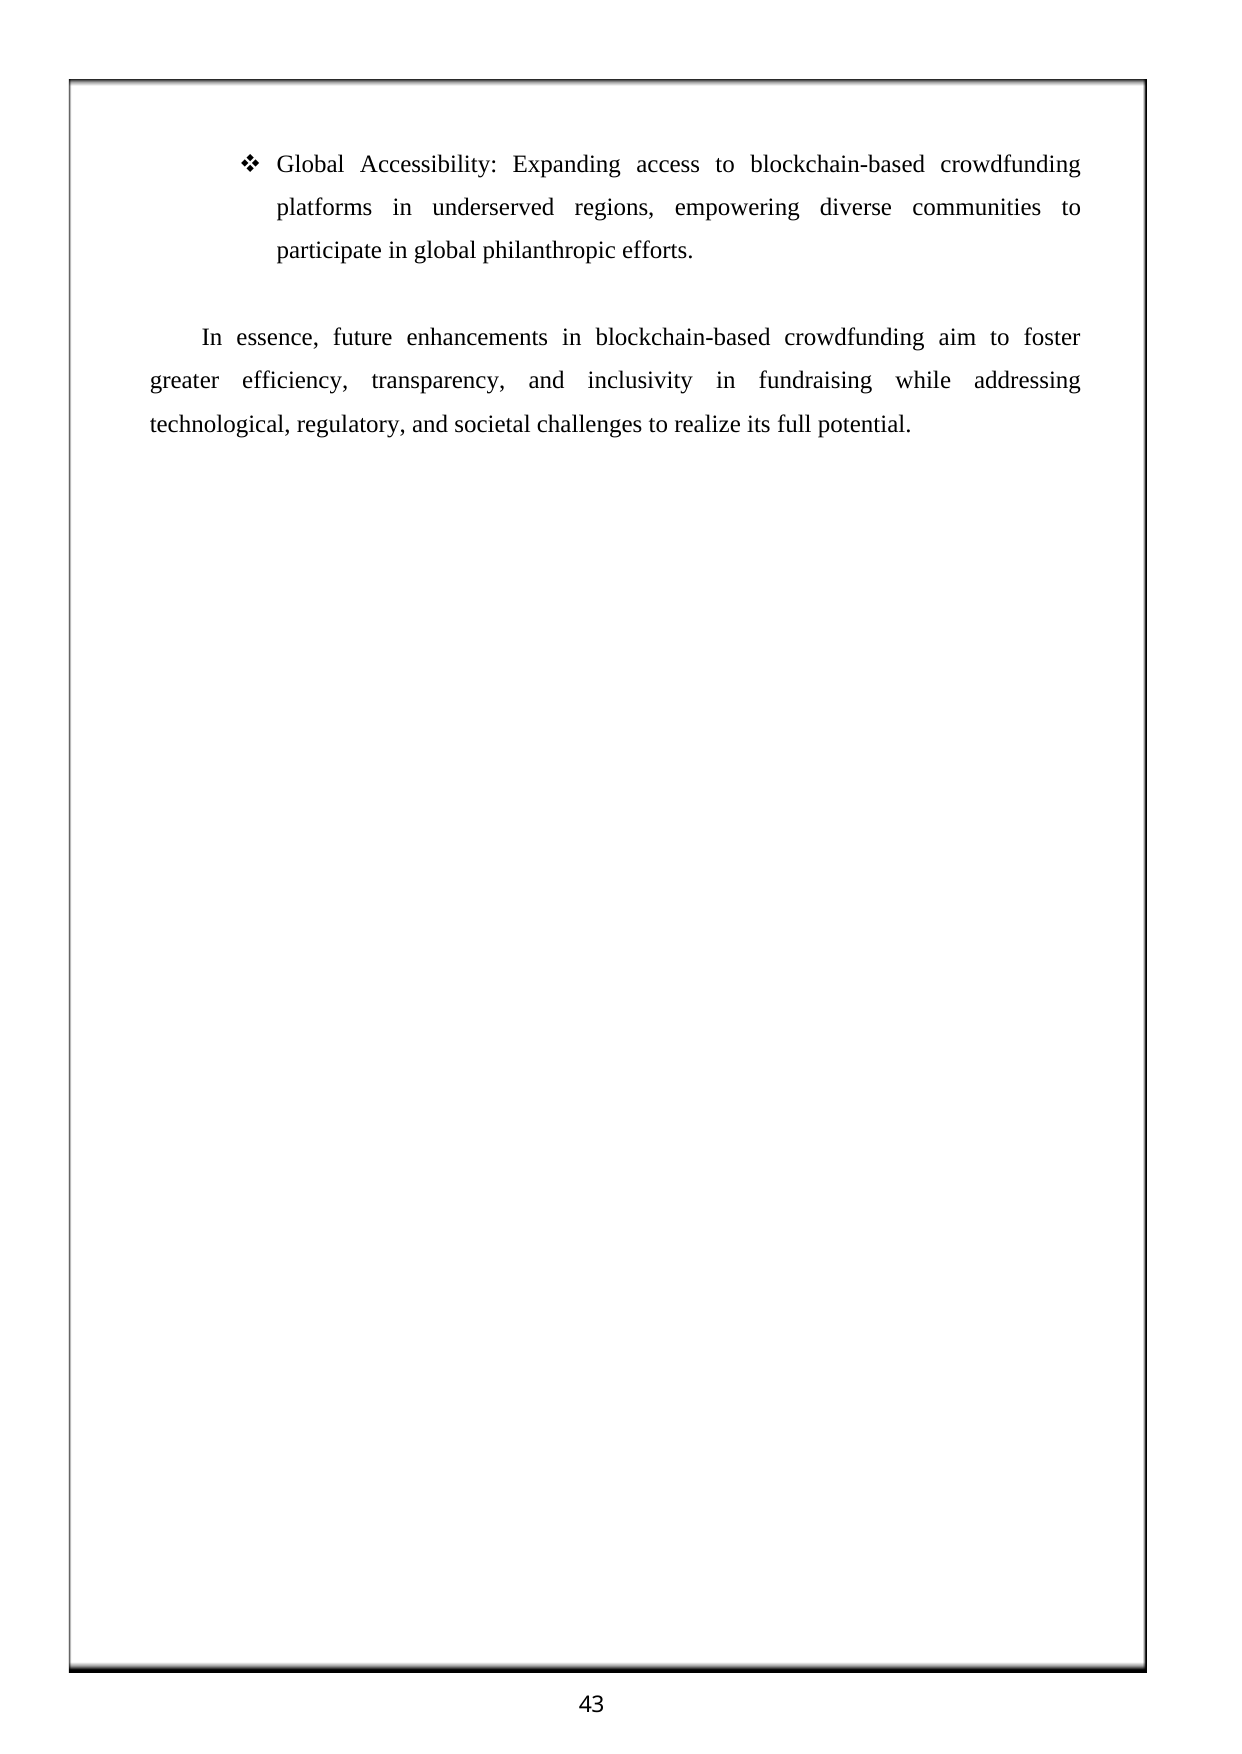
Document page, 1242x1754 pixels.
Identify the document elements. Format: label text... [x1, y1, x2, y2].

picture [68, 79, 1147, 1673]
text In essence, future enhancements in blockchain-based crowdfunding aim to foster greater efficiency, transparency, and inclusivity in fundraising while addressing technological, regulatory, and societal challenges to realize its full potential. [149, 322, 1082, 438]
list Global Accessibility: Expanding access to blockchain-based crowdfunding platforms in underserved regions, empowering diverse communities to participate in global philanthropic efforts. [239, 149, 1082, 264]
